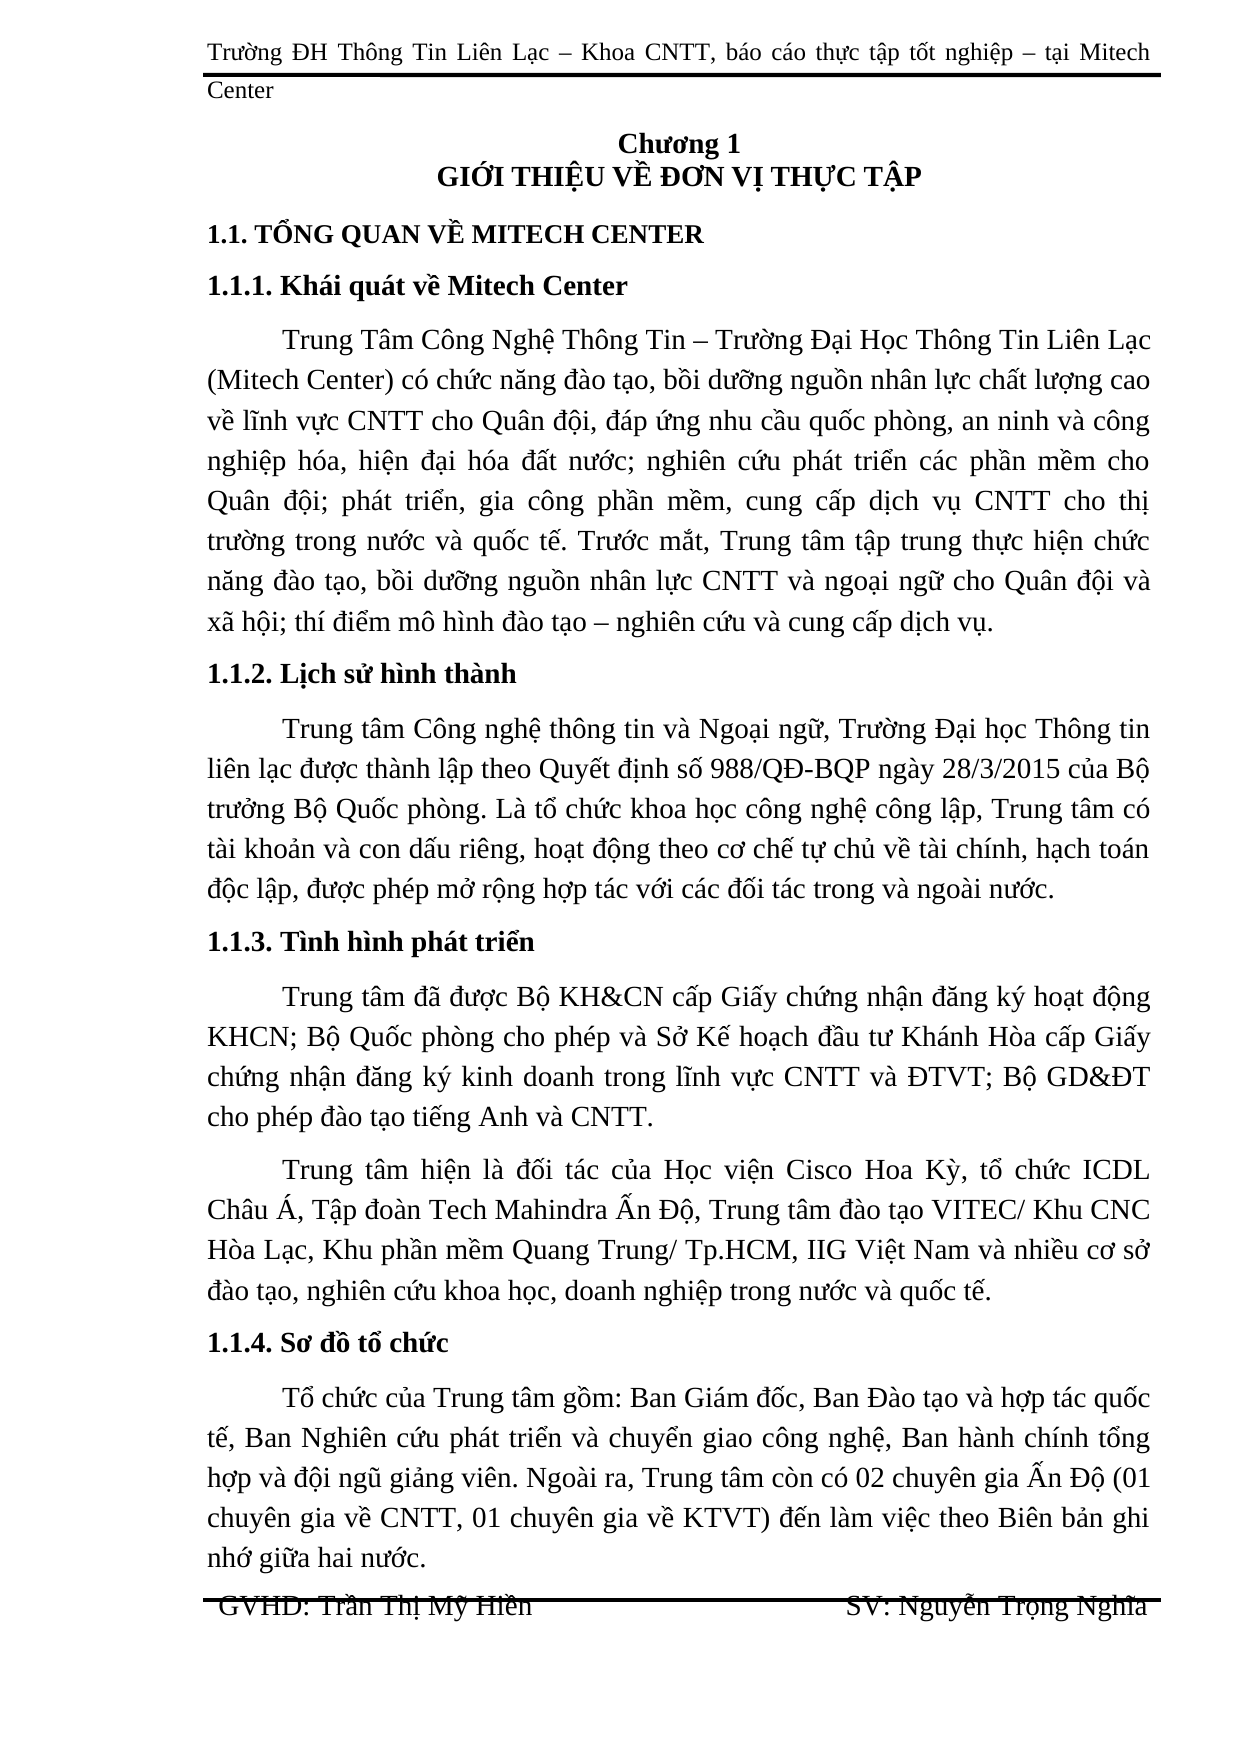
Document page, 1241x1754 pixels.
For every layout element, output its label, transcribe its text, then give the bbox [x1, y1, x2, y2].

text 1.1.3. Tình hình phát triển [207, 924, 1152, 958]
text Trung Tâm Công Nghệ Thông Tin – Trường Đại Học Thông Tin Liên Lạc (Mitech Center) có chức năng đào tạo, bồi dưỡng nguồn nhân lực chất lượng cao về lĩnh vực CNTT cho Quân đội, đáp ứng nhu cầu quốc phòng, an ninh và công nghiệp hóa, hiện đại hóa đất nước; nghiên cứu phát triển các phần mềm cho Quân đội; phát triển, gia công phần mềm, cung cấp dịch vụ CNTT cho thị trường trong nước và quốc tế. Trước mắt, Trung tâm tập trung thực hiện chức năng đào tạo, bồi dưỡng nguồn nhân lực CNTT và ngoại ngữ cho Quân đội và xã hội; thí điểm mô hình đào tạo – nghiên cứu và cung cấp dịch vụ. [207, 322, 1152, 637]
text Tổ chức của Trung tâm gồm: Ban Giám đốc, Ban Đào tạo và hợp tác quốc tế, Ban Nghiên cứu phát triển và chuyển giao công nghệ, Ban hành chính tổng hợp và đội ngũ giảng viên. Ngoài ra, Trung tâm còn có 02 chuyên gia Ấn Độ (01 chuyên gia về CNTT, 01 chuyên gia về KTVT) đến làm việc theo Biên bản ghi nhớ giữa hai nước. [207, 1380, 1152, 1574]
text Chương 1 GIỚI THIỆU VỀ ĐƠN VỊ THỰC TẬP [207, 126, 1152, 193]
text 1.1.1. Khái quát về Mitech Center [207, 268, 1152, 301]
text Trung tâm hiện là đối tác của Học viện Cisco Hoa Kỳ, tổ chức ICDL Châu Á, Tập đoàn Tech Mahindra Ấn Độ, Trung tâm đào tạo VITEC/ Khu CNC Hòa Lạc, Khu phần mềm Quang Trung/ Tp.HCM, IIG Việt Nam và nhiều cơ sở đào tạo, nghiên cứu khoa học, doanh nghiệp trong nước và quốc tế. [207, 1152, 1152, 1306]
text 1.1.4. Sơ đồ tổ chức [207, 1325, 1152, 1359]
text Trung tâm Công nghệ thông tin và Ngoại ngữ, Trường Đại học Thông tin liên lạc được thành lập theo Quyết định số 988/QĐ-BQP ngày 28/3/2015 của Bộ trưởng Bộ Quốc phòng. Là tổ chức khoa học công nghệ công lập, Trung tâm có tài khoản và con dấu riêng, hoạt động theo cơ chế tự chủ về tài chính, hạch toán độc lập, được phép mở rộng hợp tác với các đối tác trong và ngoài nước. [207, 711, 1152, 905]
text 1.1. Tổng quan về MITECH CENTER [207, 218, 1152, 249]
text 1.1.2. Lịch sử hình thành [207, 656, 1152, 690]
text Trung tâm đã được Bộ KH&CN cấp Giấy chứng nhận đăng ký hoạt động KHCN; Bộ Quốc phòng cho phép và Sở Kế hoạch đầu tư Khánh Hòa cấp Giấy chứng nhận đăng ký kinh doanh trong lĩnh vực CNTT và ĐTVT; Bộ GD&ĐT cho phép đào tạo tiếng Anh và CNTT. [207, 979, 1152, 1133]
